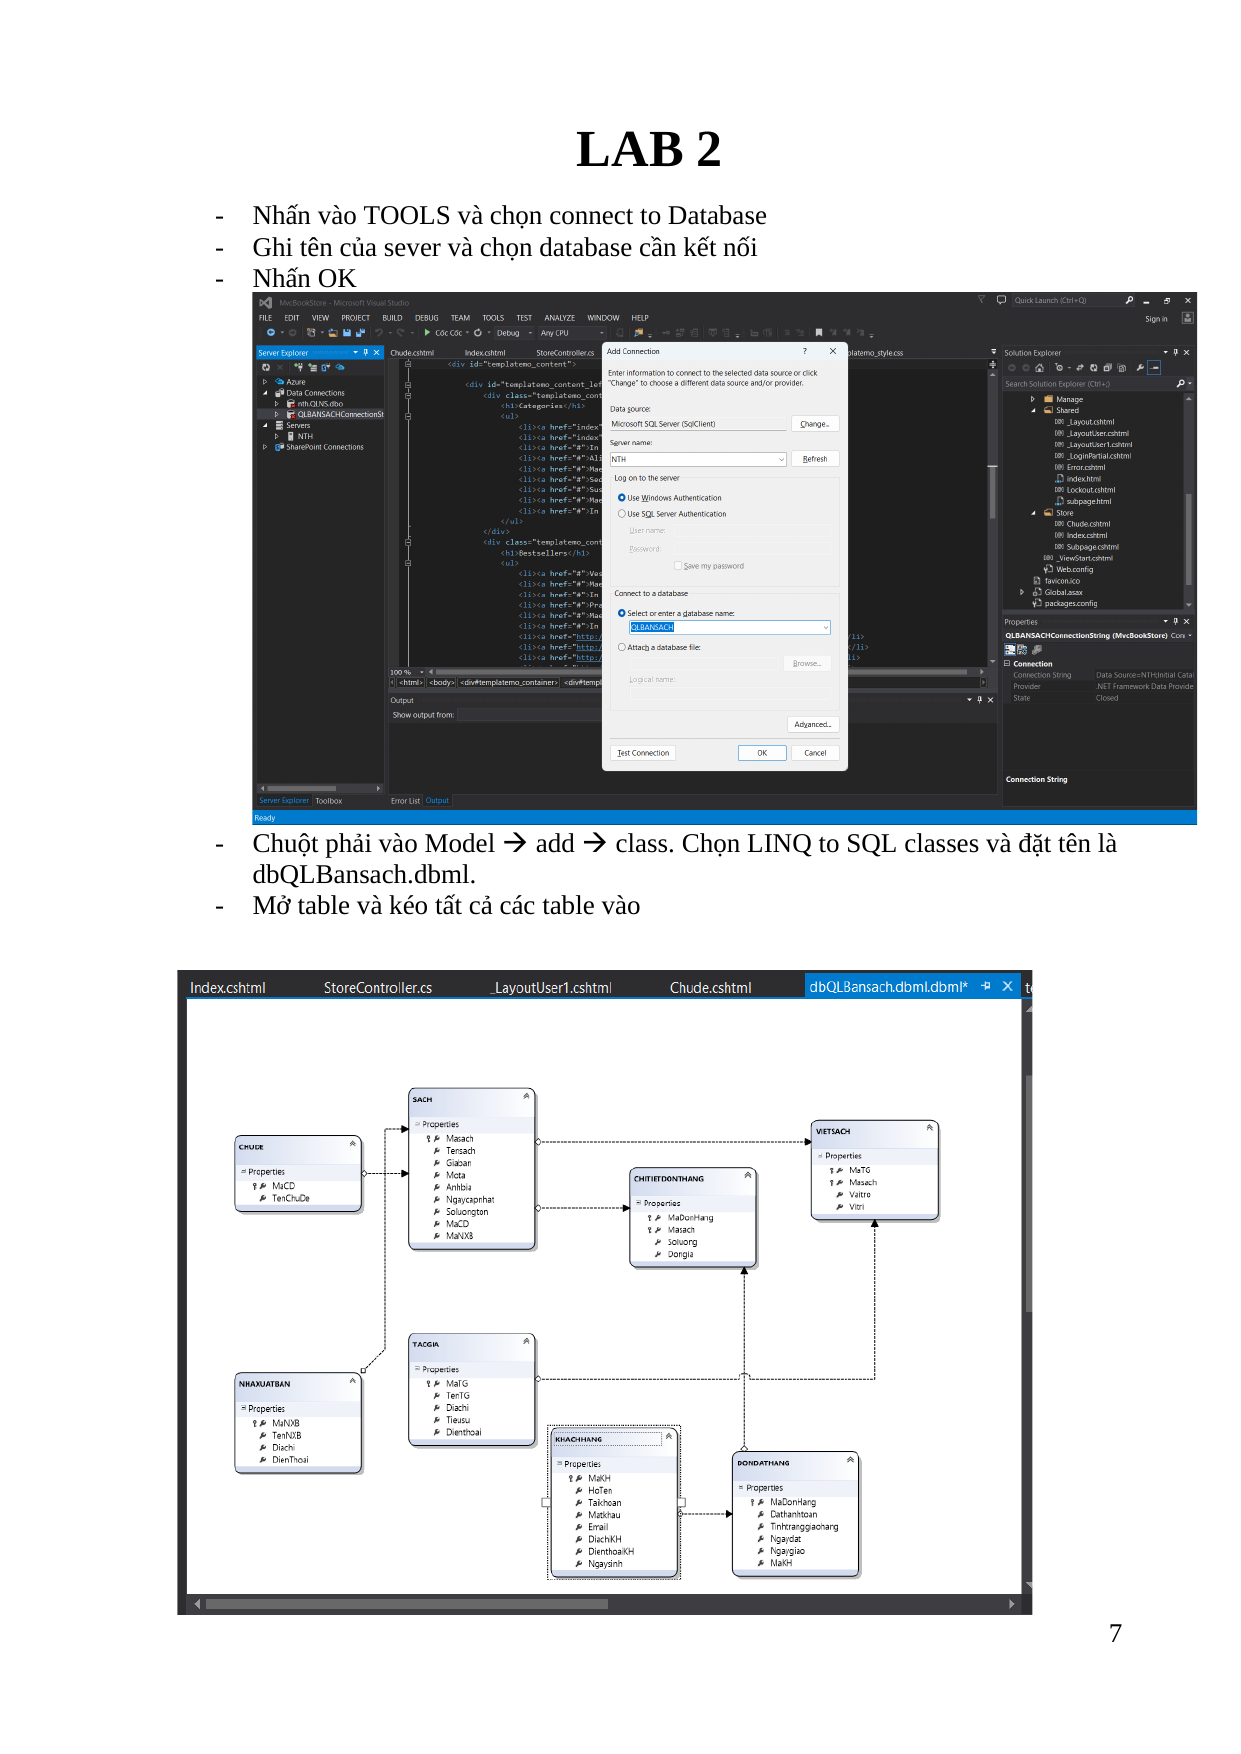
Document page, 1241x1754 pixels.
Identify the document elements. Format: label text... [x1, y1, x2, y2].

subtitle LAB 2 [177, 118, 1122, 178]
list Nhấn OK [215, 262, 1122, 293]
picture [177, 970, 1033, 1615]
list Nhấn vào TOOLS và chọn connect to Database [215, 199, 1122, 231]
list Ghi tên của sever và chọn database cần kết nối [215, 231, 1122, 262]
picture [252, 292, 1198, 825]
list Mở table và kéo tất cả các table vào [215, 889, 1122, 920]
list Chuột phải vào Model add class. Chọn LINQ to SQL classes và đặt tên là dbQLBansach.dbml. [215, 827, 1122, 889]
